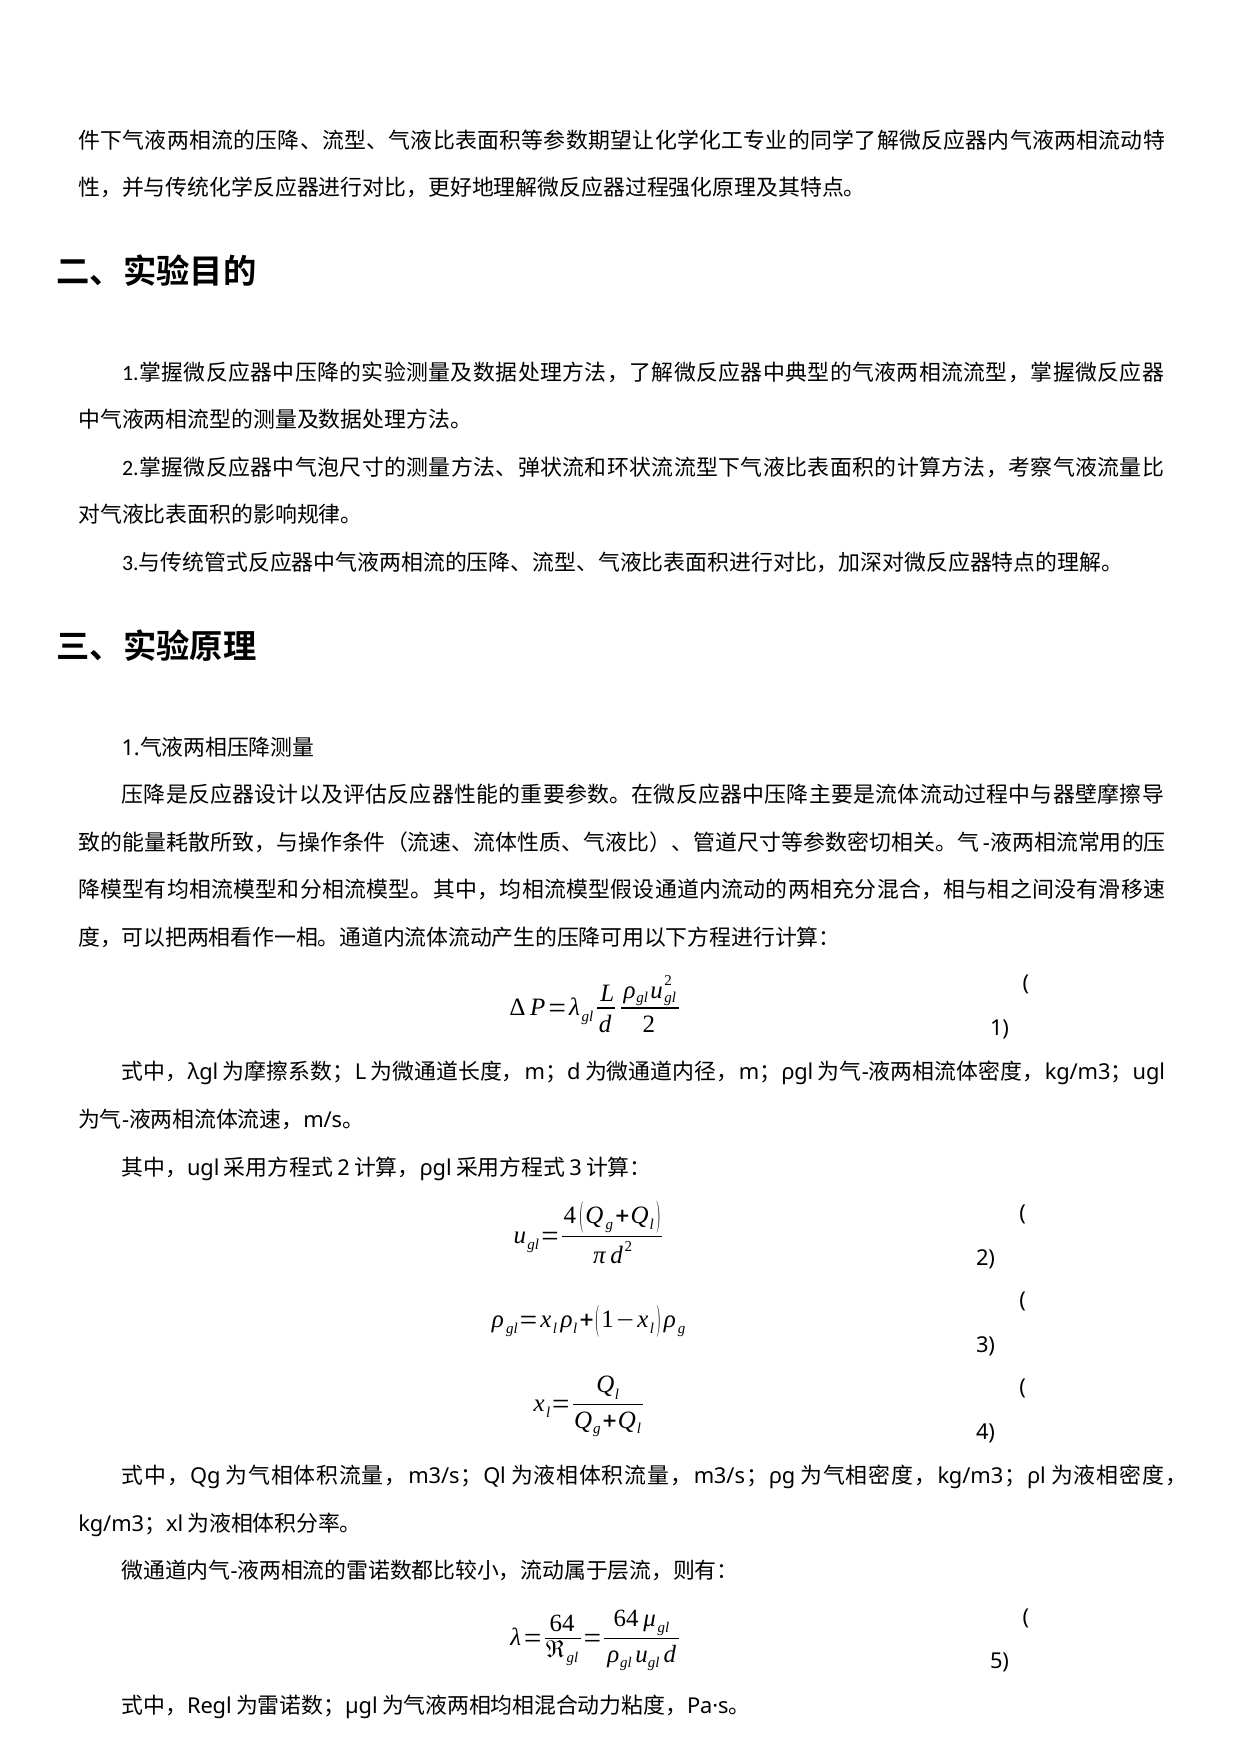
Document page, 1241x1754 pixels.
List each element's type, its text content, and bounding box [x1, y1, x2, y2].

table_cell [190, 1371, 943, 1458]
table_cell (3) [943, 1284, 1055, 1371]
text 式中，λgl为摩擦系数；L为微通道长度，m；d为微通道内径，m；ρgl为气-液两相流体密度，kg/m3；ugl为气-液两相流体流速，m/s。 [78, 1054, 1166, 1134]
table_header [189, 1601, 957, 1688]
text 其中，ugl采用方程式2计算，ρgl采用方程式3计算： [78, 1149, 1166, 1181]
table_header [190, 1197, 943, 1284]
text 3.与传统管式反应器中气液两相流的压降、流型、气液比表面积进行对比，加深对微反应器特点的理解。 [78, 545, 1166, 577]
table_cell (4) [943, 1371, 1055, 1458]
text 1.掌握微反应器中压降的实验测量及数据处理方法，了解微反应器中典型的气液两相流流型，掌握微反应器中气液两相流型的测量及数据处理方法。 [78, 355, 1166, 434]
subtitle 三、实验原理 [56, 619, 1188, 668]
table_cell [190, 1284, 943, 1371]
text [78, 123, 1166, 202]
text 微通道内气-液两相流的雷诺数都比较小，流动属于层流，则有： [78, 1553, 1166, 1585]
text 2.掌握微反应器中气泡尺寸的测量方法、弹状流和环状流流型下气液比表面积的计算方法，考察气液流量比对气液比表面积的影响规律。 [78, 450, 1166, 529]
table_header (2) [943, 1197, 1055, 1284]
text 式中，Regl为雷诺数；μgl为气液两相均相混合动力粘度，Pa·s。 [78, 1688, 1166, 1719]
subtitle 实验目的 [56, 245, 1188, 293]
text 式中，Qg为气相体积流量，m3/s；Ql为液相体积流量，m3/s；ρg为气相密度，kg/m3；ρl为液相密度，kg/m3；xl为液相体积分率。 [78, 1458, 1166, 1537]
table_header (1) [957, 967, 1056, 1054]
text 1.气液两相压降测量 [78, 729, 1166, 761]
table_header (5) [957, 1601, 1056, 1688]
text 压降是反应器设计以及评估反应器性能的重要参数。在微反应器中压降主要是流体流动过程中与器壁摩擦导致的能量耗散所致，与操作条件（流速、流体性质、气液比）、管道尺寸等参数密切相关。气-液两相流常用的压降模型有均相流模型和分相流模型。其中，均相流模型假设通道内流动的两相充分混合，相与相之间没有滑移速度，可以把两相看作一相。通道内流体流动产生的压降可用以下方程进行计算： [78, 777, 1166, 951]
table_header [189, 967, 957, 1054]
